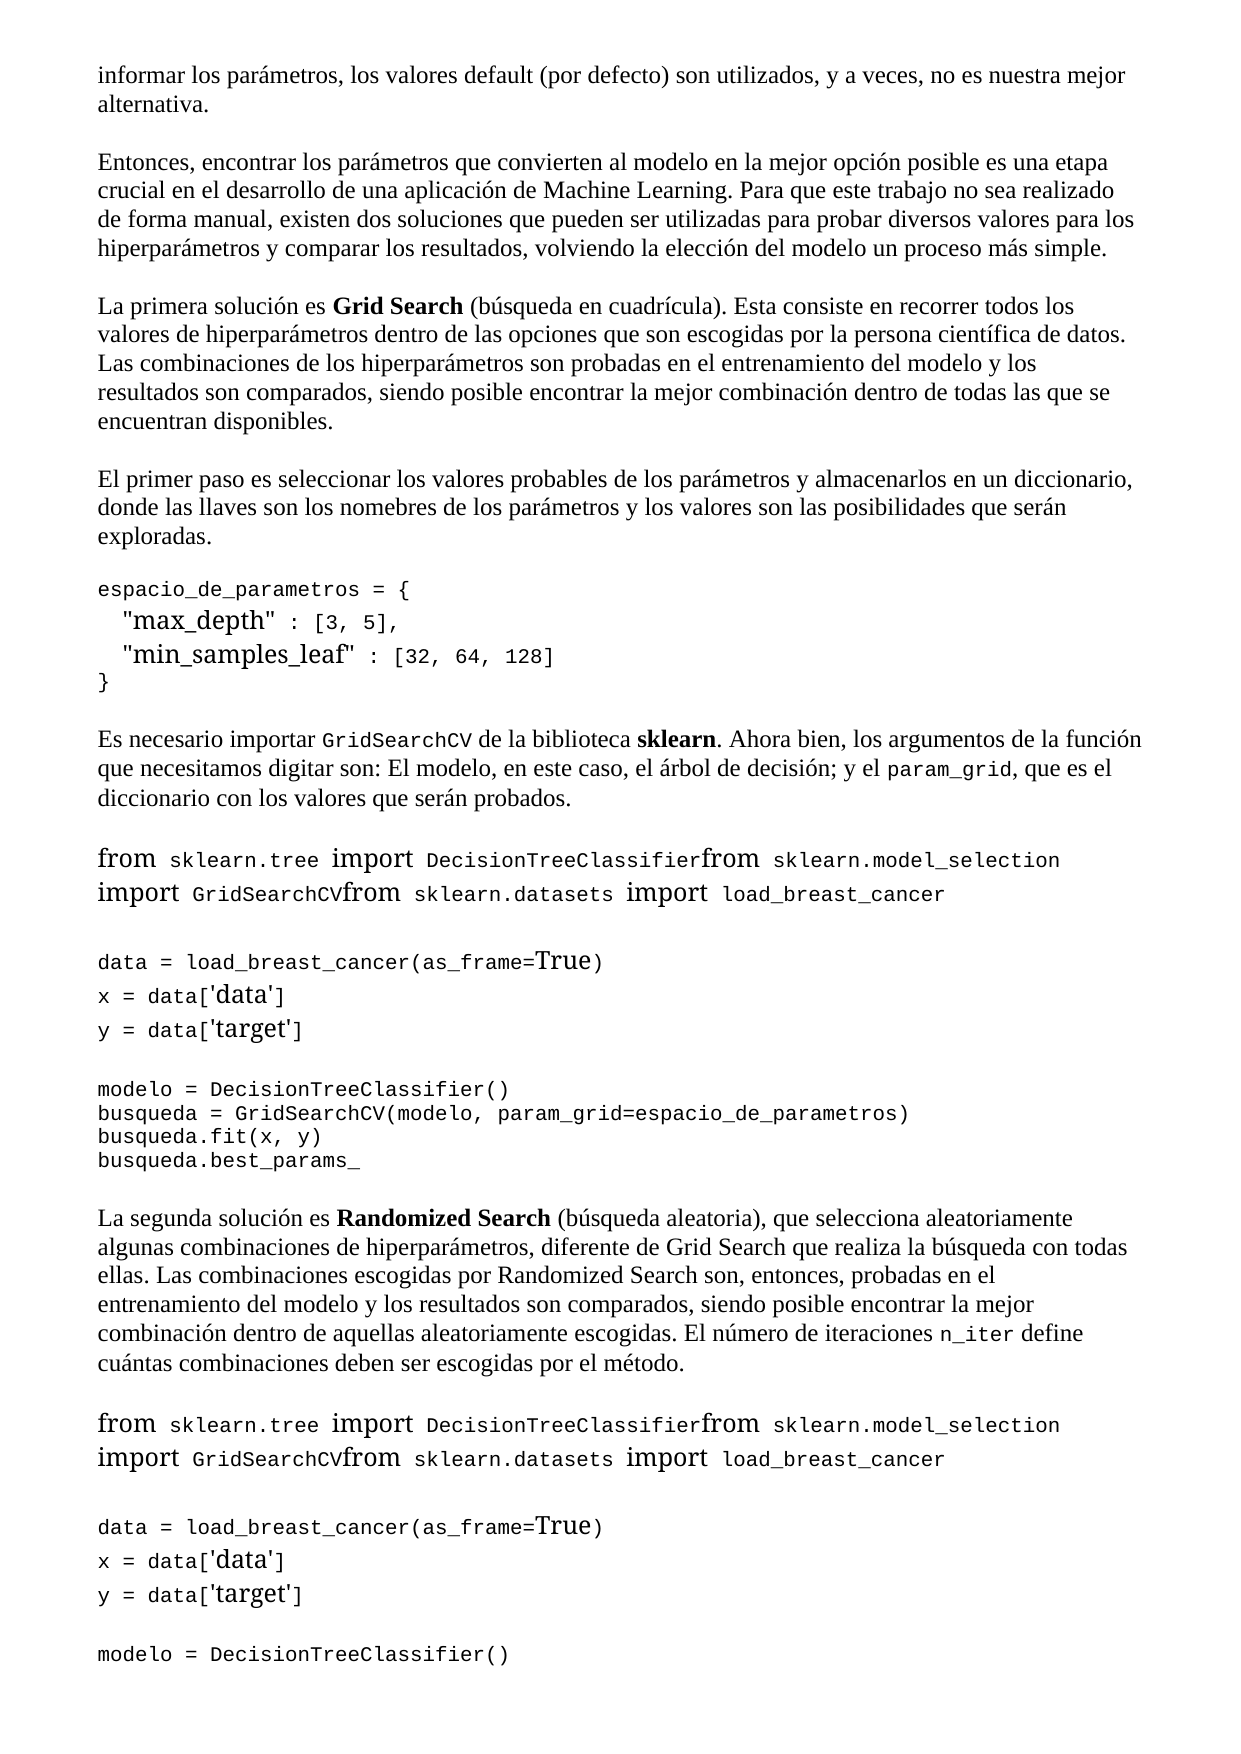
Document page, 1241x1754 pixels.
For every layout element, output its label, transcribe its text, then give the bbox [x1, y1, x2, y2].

text Entonces, encontrar los parámetros que convierten al modelo en la mejor opción posible es una etapa crucial en el desarrollo de una aplicación de Machine Learning. Para que este trabajo no sea realizado de forma manual, existen dos soluciones que pueden ser utilizadas para probar diversos valores para los hiperparámetros y comparar los resultados, volviendo la elección del modelo un proceso más simple. [97, 147, 1143, 262]
text modelo = DecisionTreeClassifier() [97, 1644, 1143, 1668]
text busqueda.fit(x, y) [97, 1127, 1143, 1150]
text busqueda = GridSearchCV(modelo, param_grid=espacio_de_parametros) [97, 1103, 1143, 1127]
text y = data['target'] [97, 1011, 1143, 1045]
text modelo = DecisionTreeClassifier() [97, 1079, 1143, 1103]
text busqueda.best_params_ [97, 1150, 1143, 1174]
text espacio_de_parametros = { [97, 579, 1143, 603]
text } [97, 671, 1143, 694]
text La segunda solución es Randomized Search (búsqueda aleatoria), que selecciona aleatoriamente algunas combinaciones de hiperparámetros, diferente de Grid Search que realiza la búsqueda con todas ellas. Las combinaciones escogidas por Randomized Search son, entonces, probadas en el entrenamiento del modelo y los resultados son comparados, siendo posible encontrar la mejor combinación dentro de aquellas aleatoriamente escogidas. El número de iteraciones n_iter define cuántas combinaciones deben ser escogidas por el método. [97, 1203, 1143, 1376]
text "min_samples_leaf" : [32, 64, 128] [97, 637, 1143, 671]
text y = data['target'] [97, 1576, 1143, 1610]
text data = load_breast_cancer(as_frame=True) [97, 1508, 1143, 1542]
text from sklearn.tree import DecisionTreeClassifierfrom sklearn.model_selection import GridSearchCVfrom sklearn.datasets import load_breast_cancer [97, 841, 1143, 909]
text "max_depth" : [3, 5], [97, 603, 1143, 637]
text x = data['data'] [97, 1542, 1143, 1576]
text La primera solución es Grid Search (búsqueda en cuadrícula). Esta consiste en recorrer todos los valores de hiperparámetros dentro de las opciones que son escogidas por la persona científica de datos. Las combinaciones de los hiperparámetros son probadas en el entrenamiento del modelo y los resultados son comparados, siendo posible encontrar la mejor combinación dentro de todas las que se encuentran disponibles. [97, 291, 1143, 434]
text x = data['data'] [97, 977, 1143, 1011]
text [97, 60, 1143, 117]
text Es necesario importar GridSearchCV de la biblioteca sklearn. Ahora bien, los argumentos de la función que necesitamos digitar son: El modelo, en este caso, el árbol de decisión; y el param_grid, que es el diccionario con los valores que serán probados. [97, 724, 1143, 812]
text data = load_breast_cancer(as_frame=True) [97, 943, 1143, 977]
text from sklearn.tree import DecisionTreeClassifierfrom sklearn.model_selection import GridSearchCVfrom sklearn.datasets import load_breast_cancer [97, 1406, 1143, 1474]
text El primer paso es seleccionar los valores probables de los parámetros y almacenarlos en un diccionario, donde las llaves son los nomebres de los parámetros y los valores son las posibilidades que serán exploradas. [97, 464, 1143, 550]
